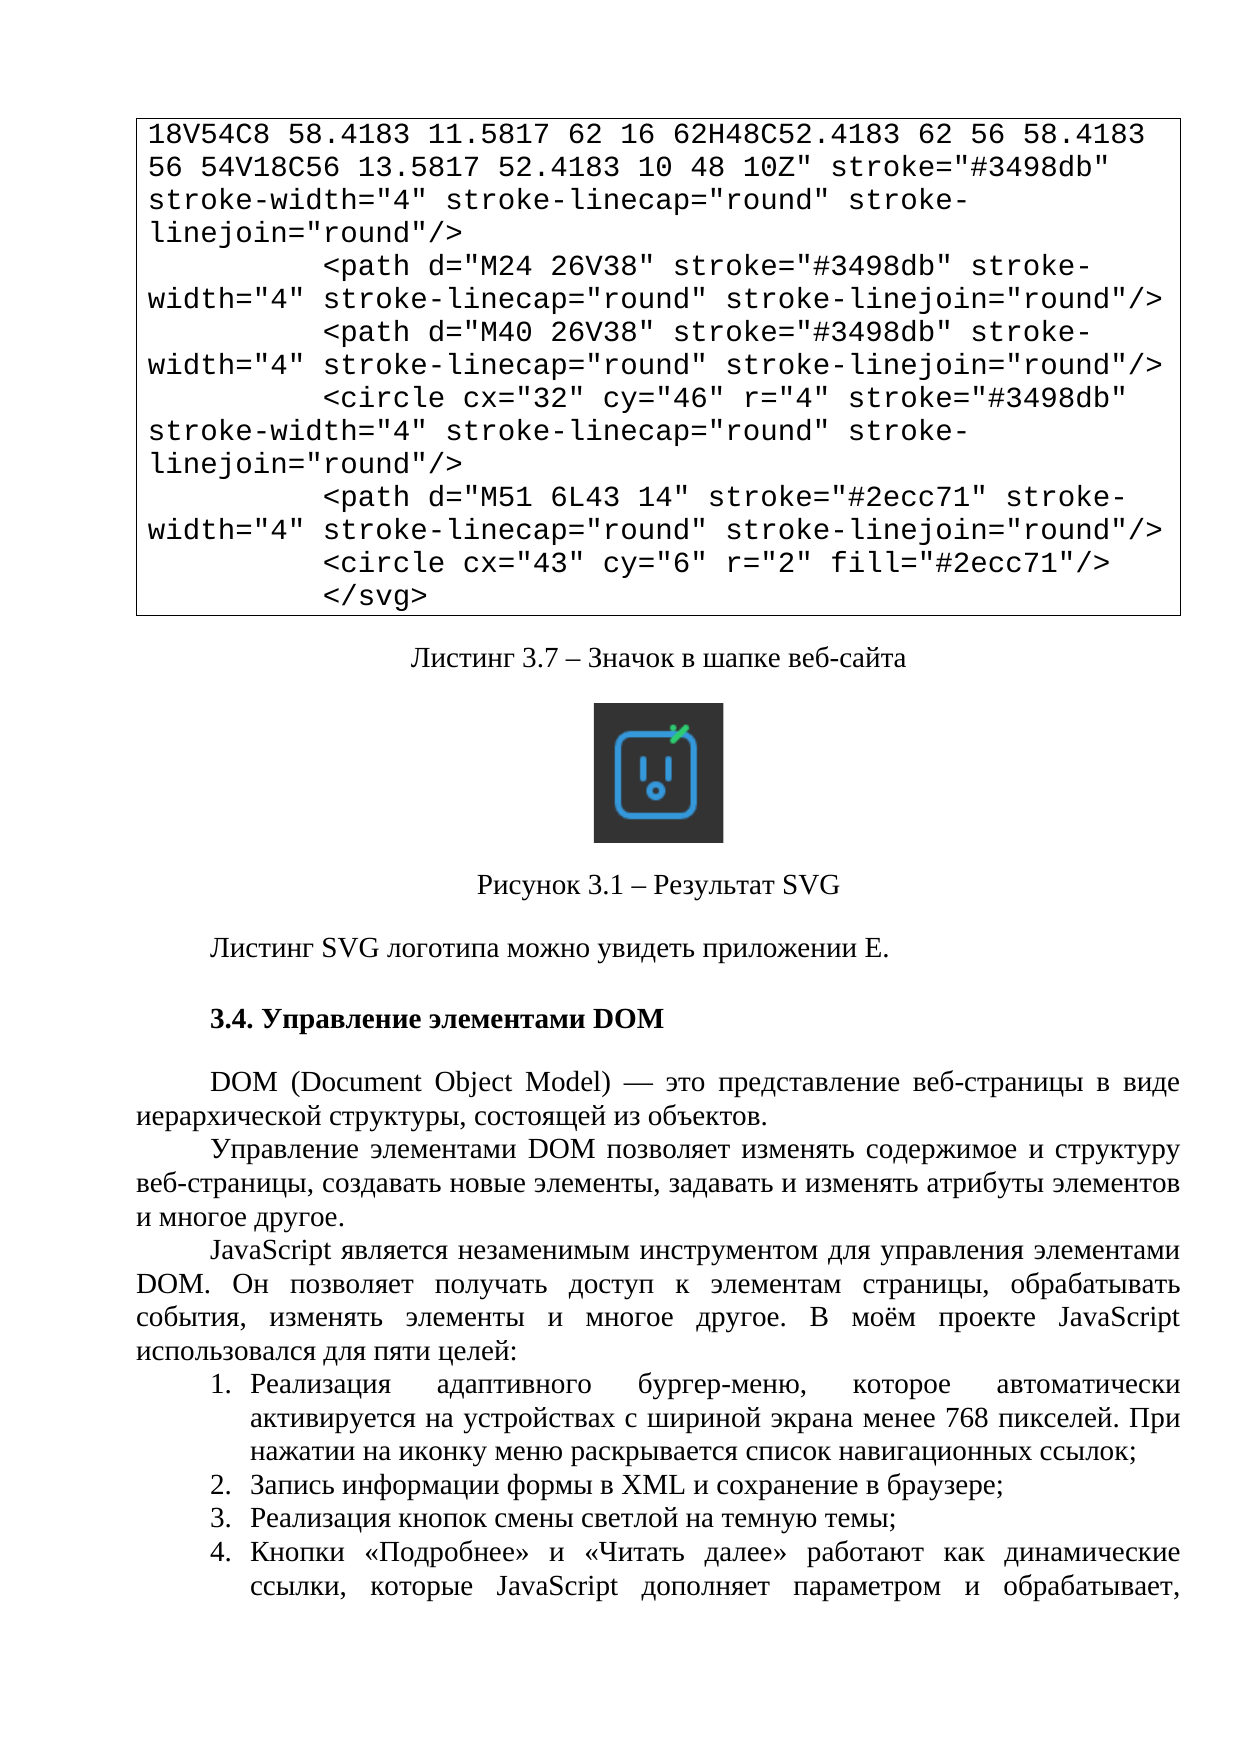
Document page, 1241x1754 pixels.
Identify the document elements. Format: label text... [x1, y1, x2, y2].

text JavaScript является незаменимым инструментом для управления элементами DOM. Он позволяет получать доступ к элементам страницы, обрабатывать события, изменять элементы и многое другое. В моём проекте JavaScript использовался для пяти целей: [136, 1232, 1181, 1366]
text Листинг 3.7 – Значок в шапке веб-сайта [136, 641, 1181, 674]
list Запись информации формы в XML и сохранение в браузере; [210, 1467, 1181, 1501]
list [210, 1534, 1181, 1601]
text Рисунок 3.1 – Результат SVG [136, 867, 1181, 901]
text Листинг SVG логотипа можно увидеть приложении Е. [136, 930, 1181, 963]
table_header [137, 119, 1180, 614]
list Реализация адаптивного бургер-меню, которое автоматически активируется на устройствах с шириной экрана менее 768 пикселей. При нажатии на иконку меню раскрывается список навигационных ссылок; [210, 1366, 1181, 1467]
picture [593, 703, 724, 843]
list Реализация кнопок смены светлой на темную темы; [210, 1501, 1181, 1534]
text Управление элементами DOM позволяет изменять содержимое и структуру веб-страницы, создавать новые элементы, задавать и изменять атрибуты элементов и многое другое. [136, 1132, 1181, 1232]
text DOM (Document Object Model) — это представление веб-страницы в виде иерархической структуры, состоящей из объектов. [136, 1064, 1181, 1132]
text 3.4. Управление элементами DOM [136, 1001, 1181, 1034]
